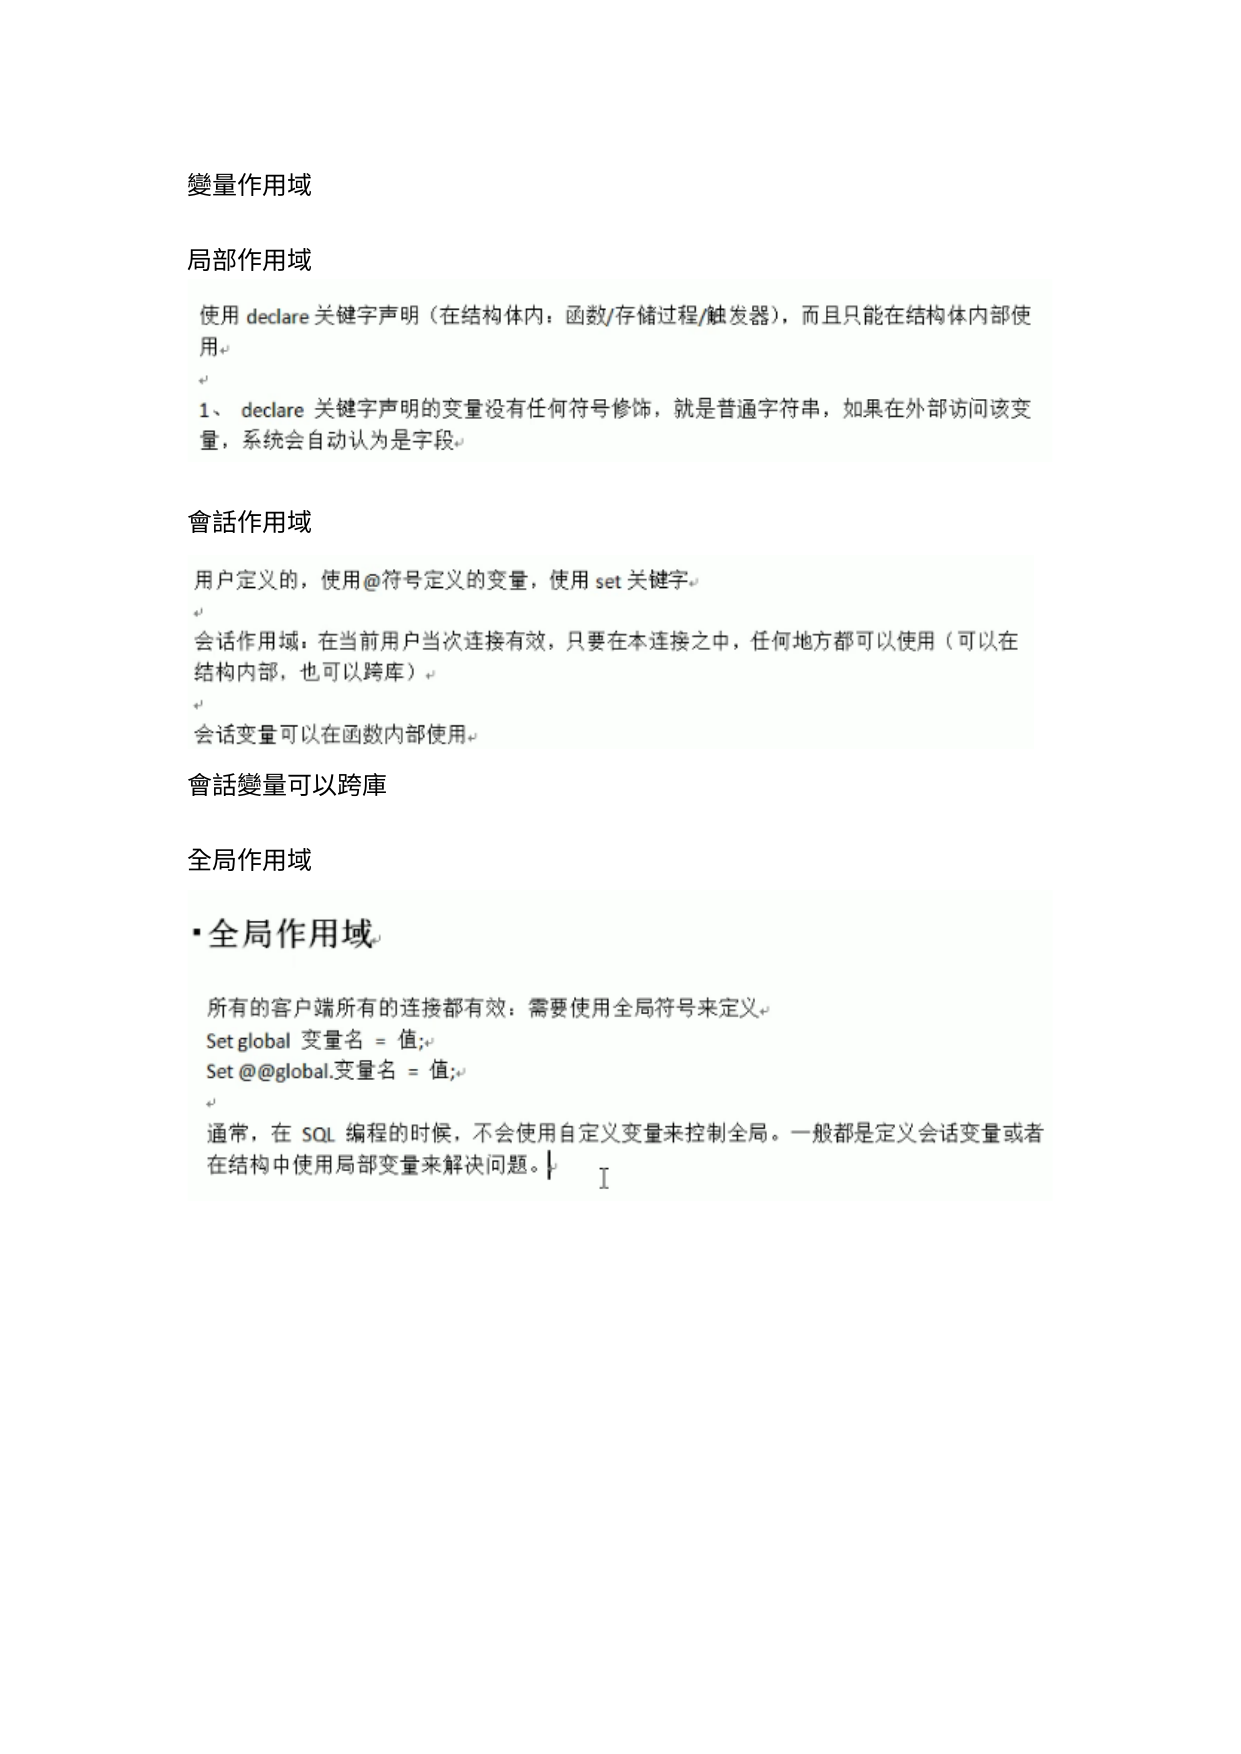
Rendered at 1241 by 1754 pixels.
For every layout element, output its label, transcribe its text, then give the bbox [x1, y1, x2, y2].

picture [187, 890, 1053, 1201]
text 局部作用域 [187, 239, 1053, 277]
text 會話變量可以跨庫 [187, 764, 1053, 802]
text 變量作用域 [187, 164, 1053, 202]
picture [187, 555, 1035, 749]
text 會話作用域 [187, 502, 1053, 539]
picture [187, 279, 1053, 462]
text 全局作用域 [187, 839, 1053, 877]
